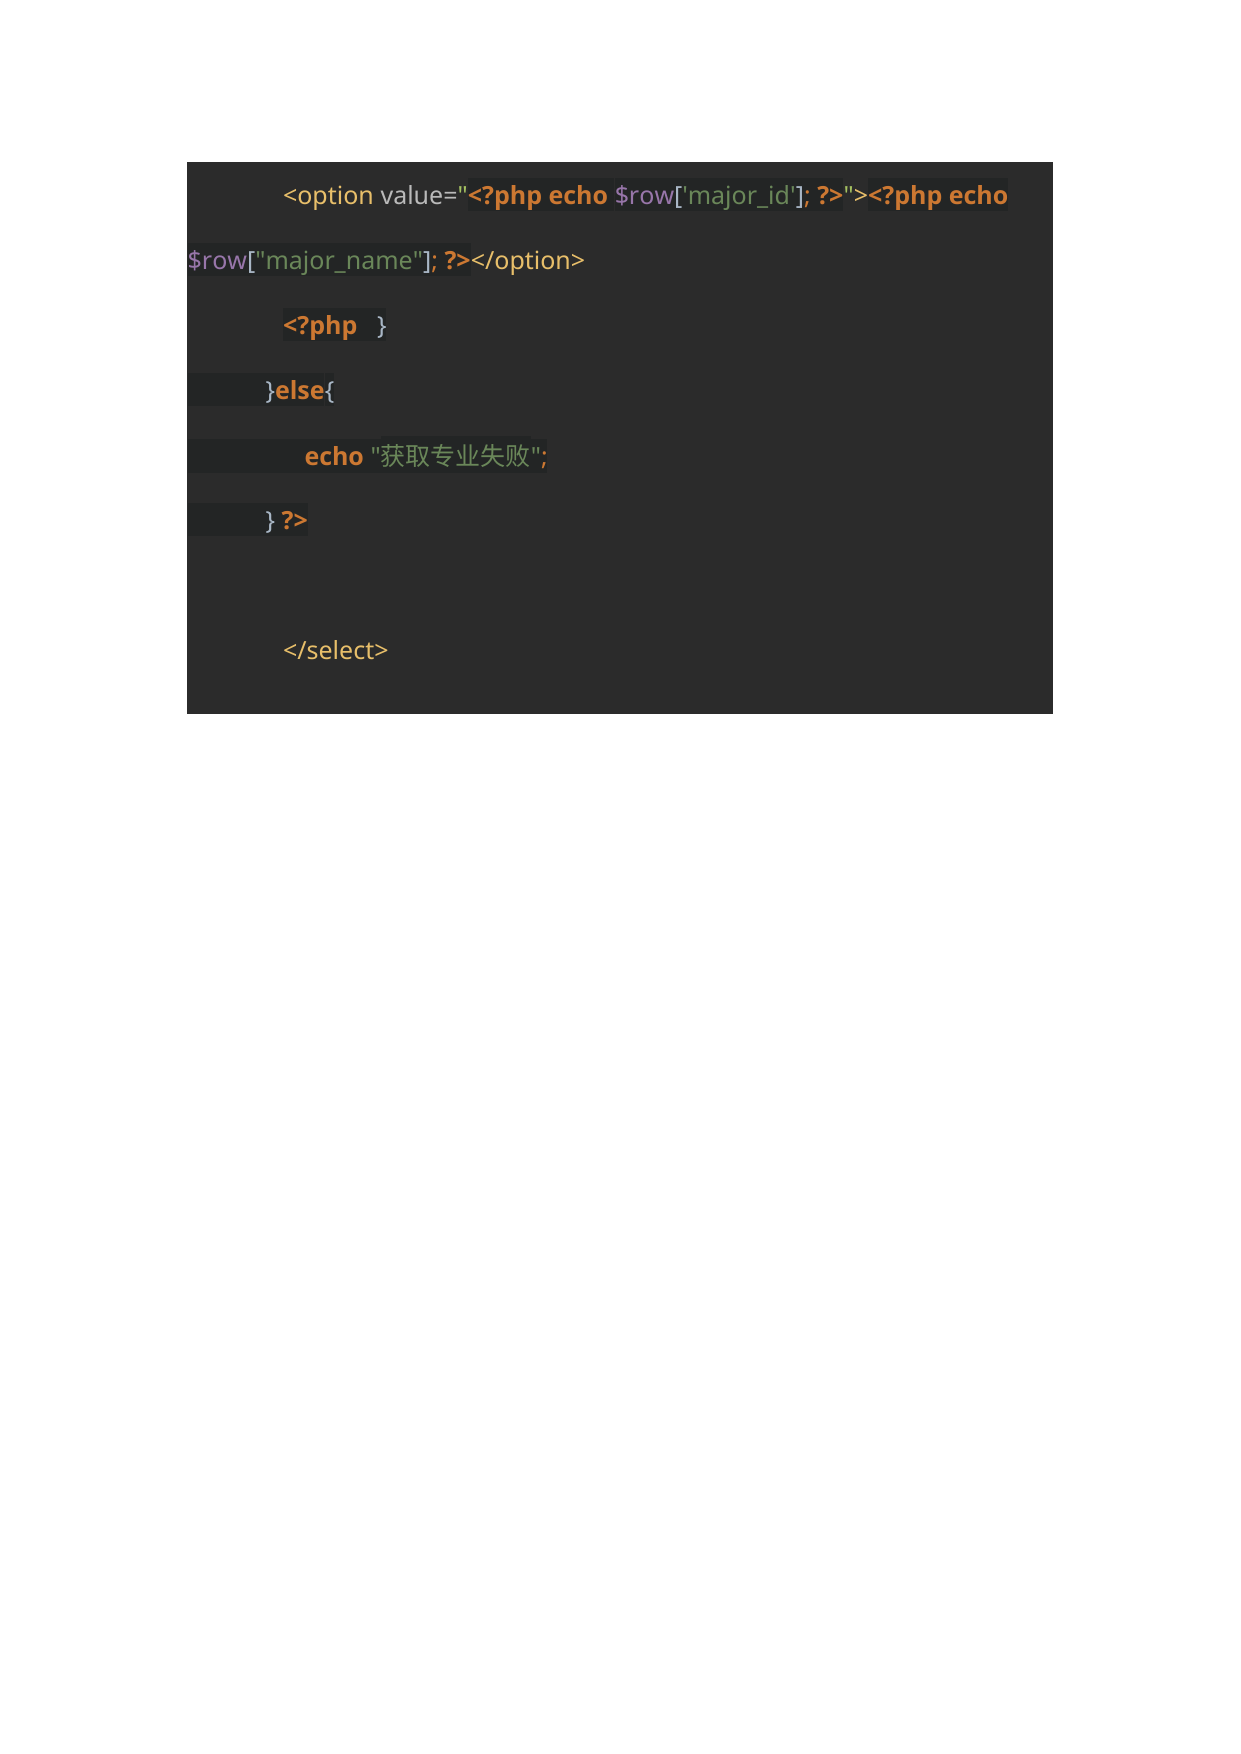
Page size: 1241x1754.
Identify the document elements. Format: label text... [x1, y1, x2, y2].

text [187, 162, 1053, 552]
text </select> [187, 552, 1053, 682]
